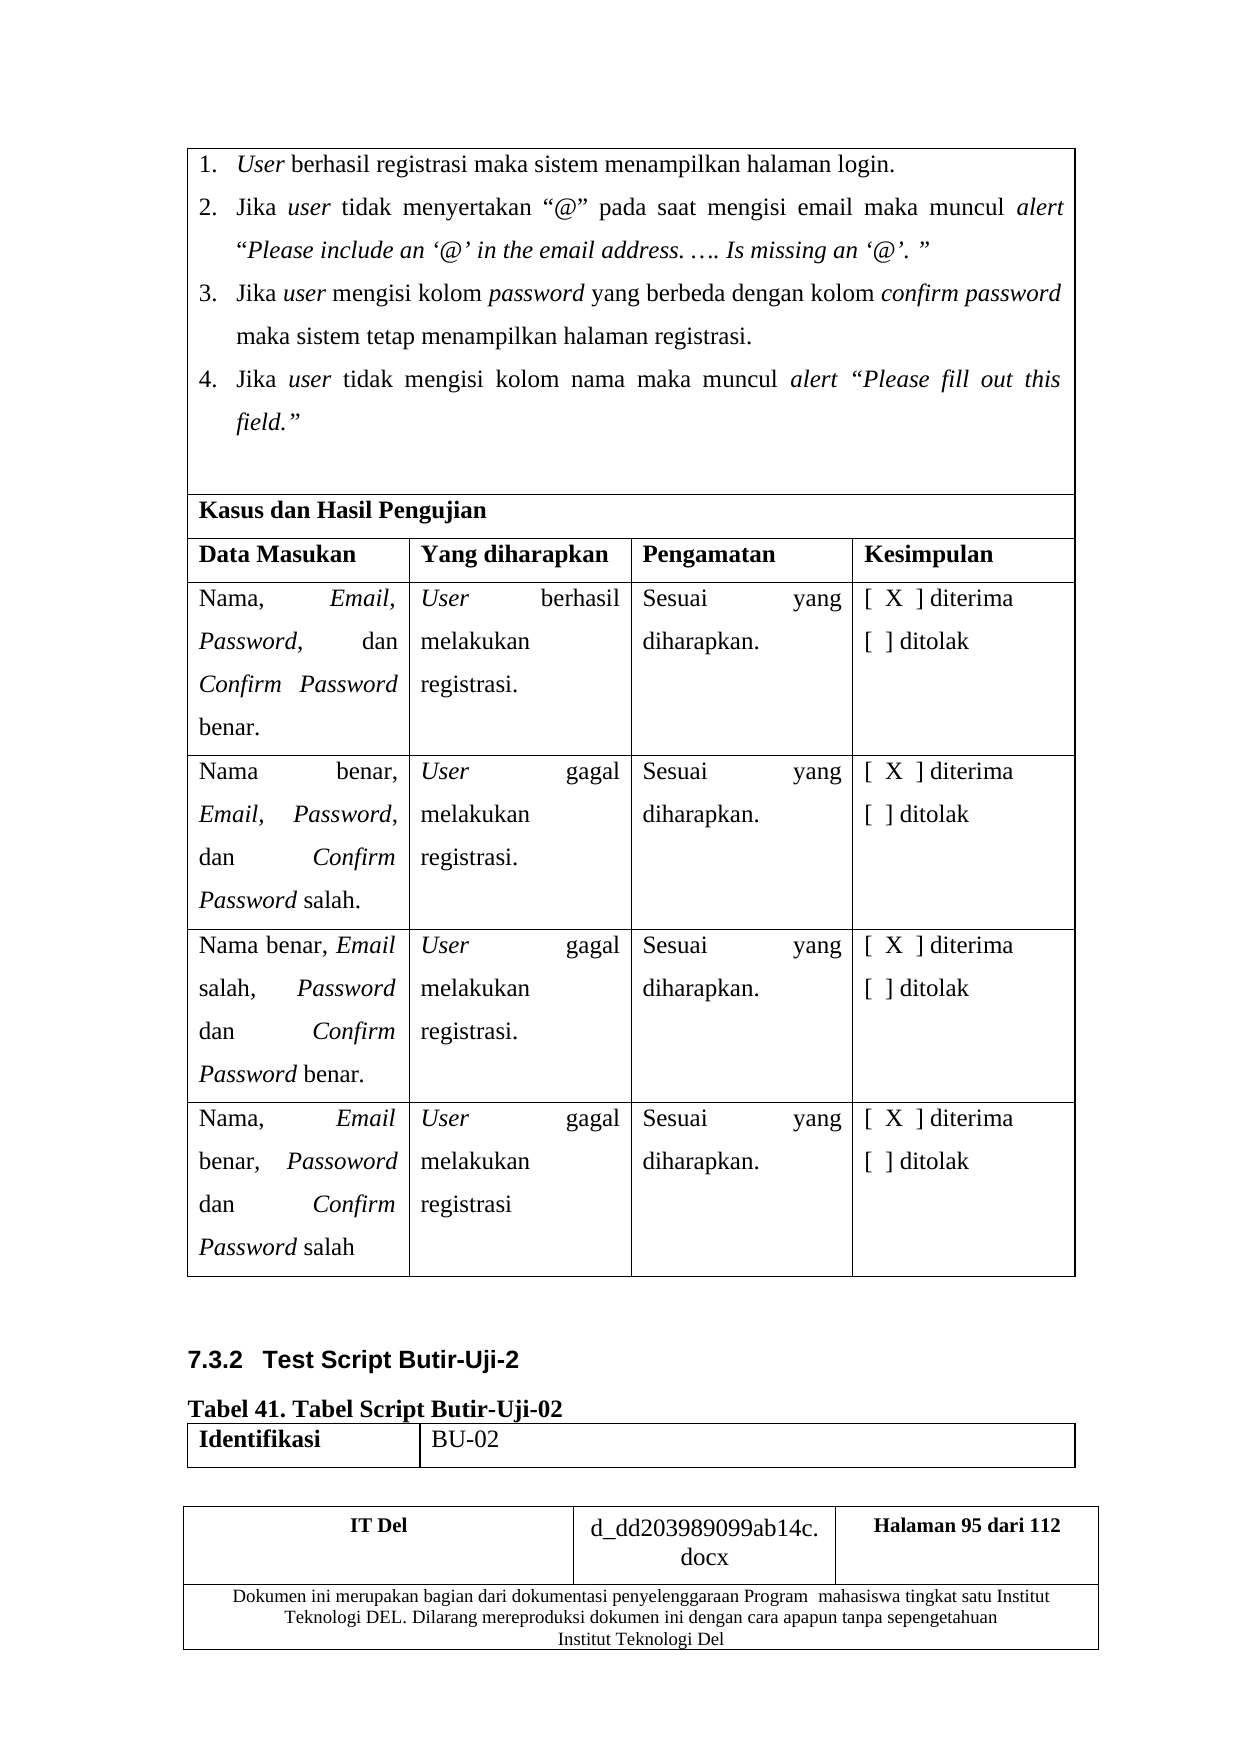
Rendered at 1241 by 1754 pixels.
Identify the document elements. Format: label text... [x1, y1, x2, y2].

table_cell User berhasil melakukan registrasi. [410, 583, 631, 755]
table_cell [ X ] diterima [ ] ditolak [853, 1103, 1074, 1276]
table_cell User gagal melakukan registrasi. [410, 930, 631, 1102]
table_cell Sesuai yang diharapkan. [632, 583, 852, 755]
table_cell User gagal melakukan registrasi [410, 1103, 631, 1276]
table_cell Sesuai yang diharapkan. [632, 930, 852, 1102]
table_cell Nama benar, Email salah, Password dan Confirm Password benar. [188, 930, 409, 1102]
table_cell Kesimpulan [853, 539, 1074, 582]
table_cell Kasus dan Hasil Pengujian [188, 495, 1074, 538]
table_cell Sesuai yang diharapkan. [632, 1103, 852, 1276]
table_cell Nama, Email benar, Passoword dan Confirm Password salah [188, 1103, 409, 1276]
subtitle Test Script Butir-Uji-2 [187, 1345, 1092, 1373]
table_cell [ X ] diterima [ ] ditolak [853, 930, 1074, 1102]
table_cell Yang diharapkan [410, 539, 631, 582]
table_header BU-02 [421, 1424, 1074, 1467]
table_header Identifikasi [188, 1424, 419, 1467]
table_cell Pengamatan [632, 539, 852, 582]
table_cell [ X ] diterima [ ] ditolak [853, 583, 1074, 755]
text Tabel 41. Tabel Script Butir-Uji-02 [187, 1394, 1092, 1423]
table_cell User berhasil registrasi maka sistem menampilkan halaman login. Jika user tidak menyertakan “@” pada saat mengisi email maka muncul alert “Please include an ‘@’ in the email address. …. Is missing an ‘@’. ” Jika user mengisi kolom password yang berbeda dengan kolom confirm password maka sistem tetap menampilkan halaman registrasi. Jika user tidak mengisi kolom nama maka muncul alert “Please fill out this field.” [188, 149, 1074, 494]
table_cell Nama, Email, Password, dan Confirm Password benar. [188, 583, 409, 755]
table_cell User gagal melakukan registrasi. [410, 756, 631, 929]
table_cell Data Masukan [188, 539, 409, 582]
table_cell Nama benar, Email, Password, dan Confirm Password salah. [188, 756, 409, 929]
table_cell [ X ] diterima [ ] ditolak [853, 756, 1074, 929]
table_cell Sesuai yang diharapkan. [632, 756, 852, 929]
